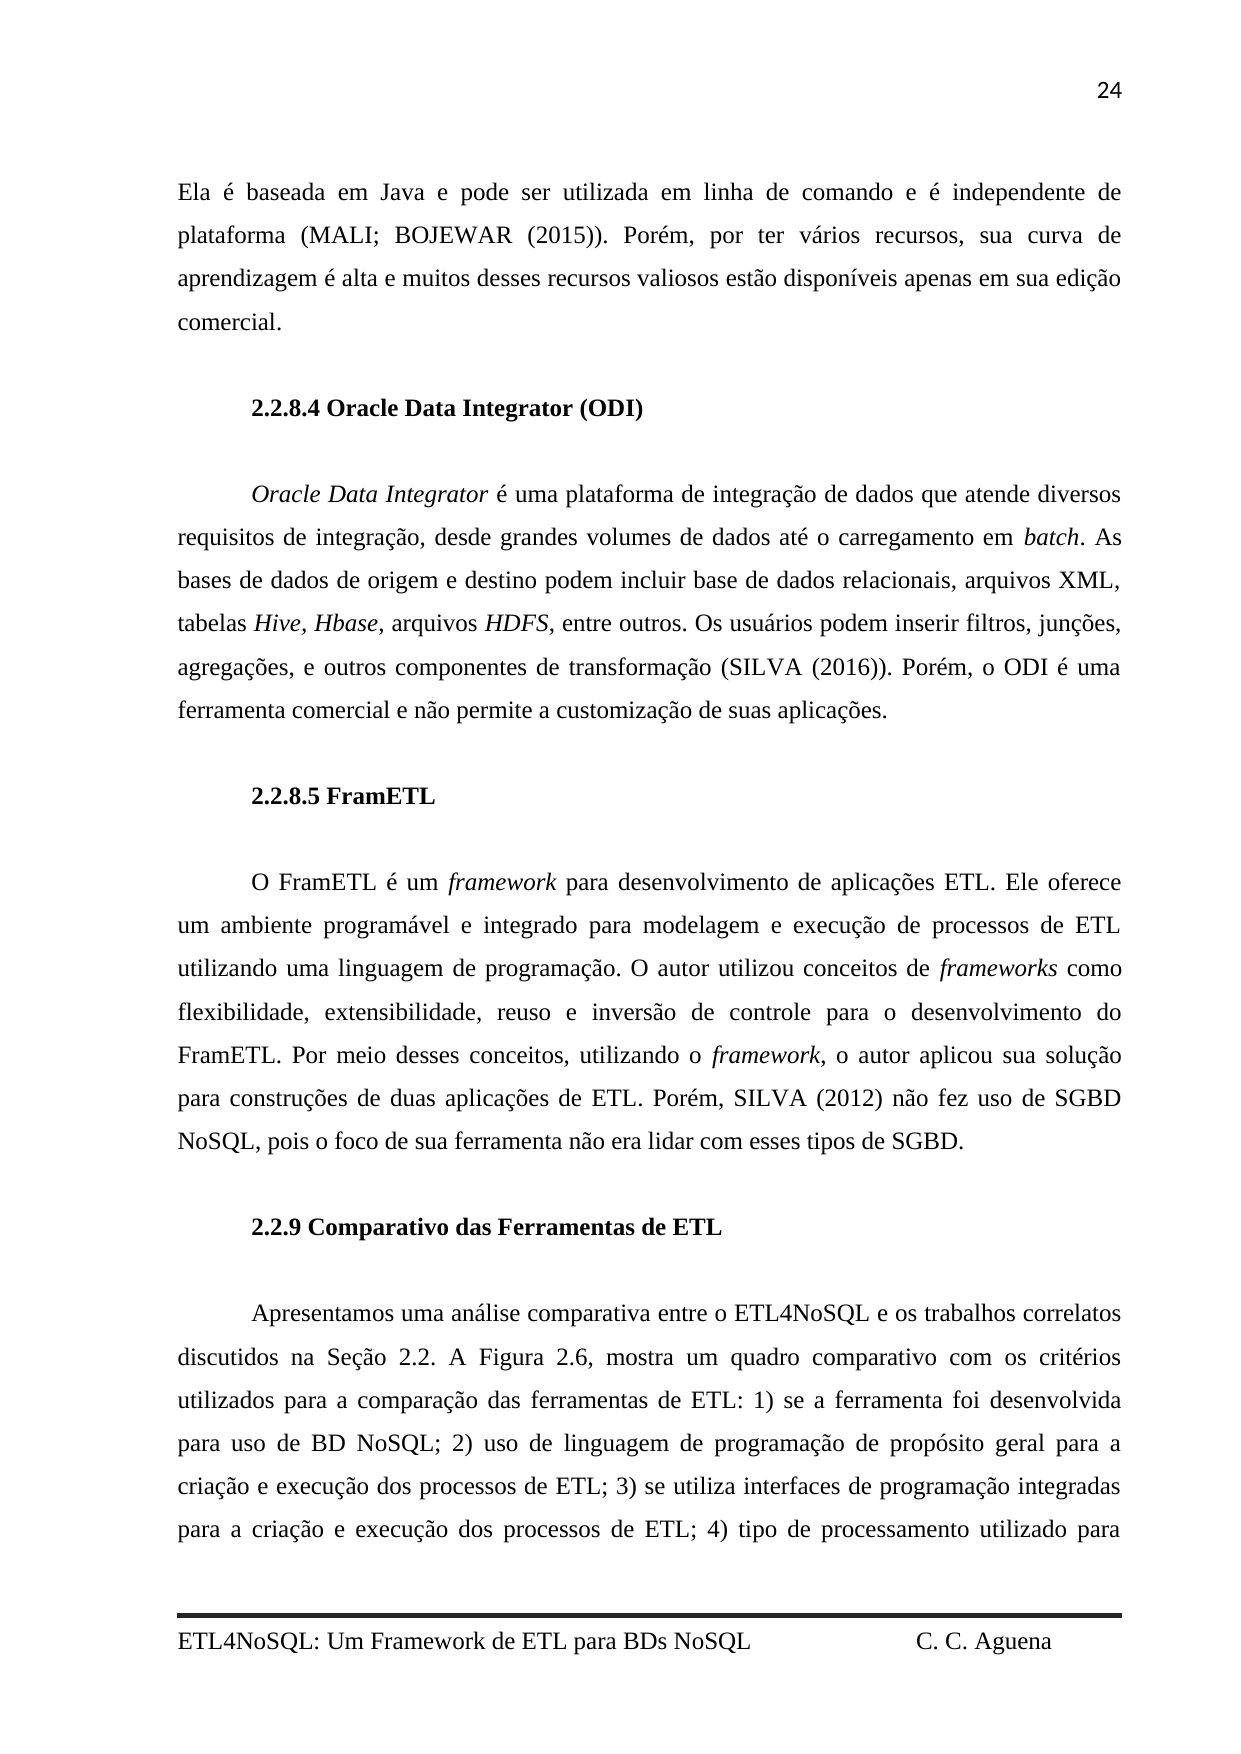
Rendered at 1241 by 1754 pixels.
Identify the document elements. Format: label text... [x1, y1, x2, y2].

text O FramETL é um framework para desenvolvimento de aplicações ETL. Ele oferece um ambiente programável e integrado para modelagem e execução de processos de ETL utilizando uma linguagem de programação. O autor utilizou conceitos de frameworks como flexibilidade, extensibilidade, reuso e inversão de controle para o desenvolvimento do FramETL. Por meio desses conceitos, utilizando o framework, o autor aplicou sua solução para construções de duas aplicações de ETL. Porém, SILVA (2012) não fez uso de SGBD NoSQL, pois o foco de sua ferramenta não era lidar com esses tipos de SGBD. [177, 867, 1122, 1155]
text 2.2.9 Comparativo das Ferramentas de ETL [177, 1212, 1122, 1241]
text 2.2.8.4 Oracle Data Integrator (ODI) [177, 393, 1122, 422]
text Oracle Data Integrator é uma plataforma de integração de dados que atende diversos requisitos de integração, desde grandes volumes de dados até o carregamento em batch. As bases de dados de origem e destino podem incluir base de dados relacionais, arquivos XML, tabelas Hive, Hbase, arquivos HDFS, entre outros. Os usuários podem inserir filtros, junções, agregações, e outros componentes de transformação (SILVA (2016)). Porém, o ODI é uma ferramenta comercial e não permite a customização de suas aplicações. [177, 479, 1122, 723]
text 2.2.8.5 FramETL [177, 781, 1122, 810]
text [177, 1298, 1122, 1543]
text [177, 177, 1122, 335]
